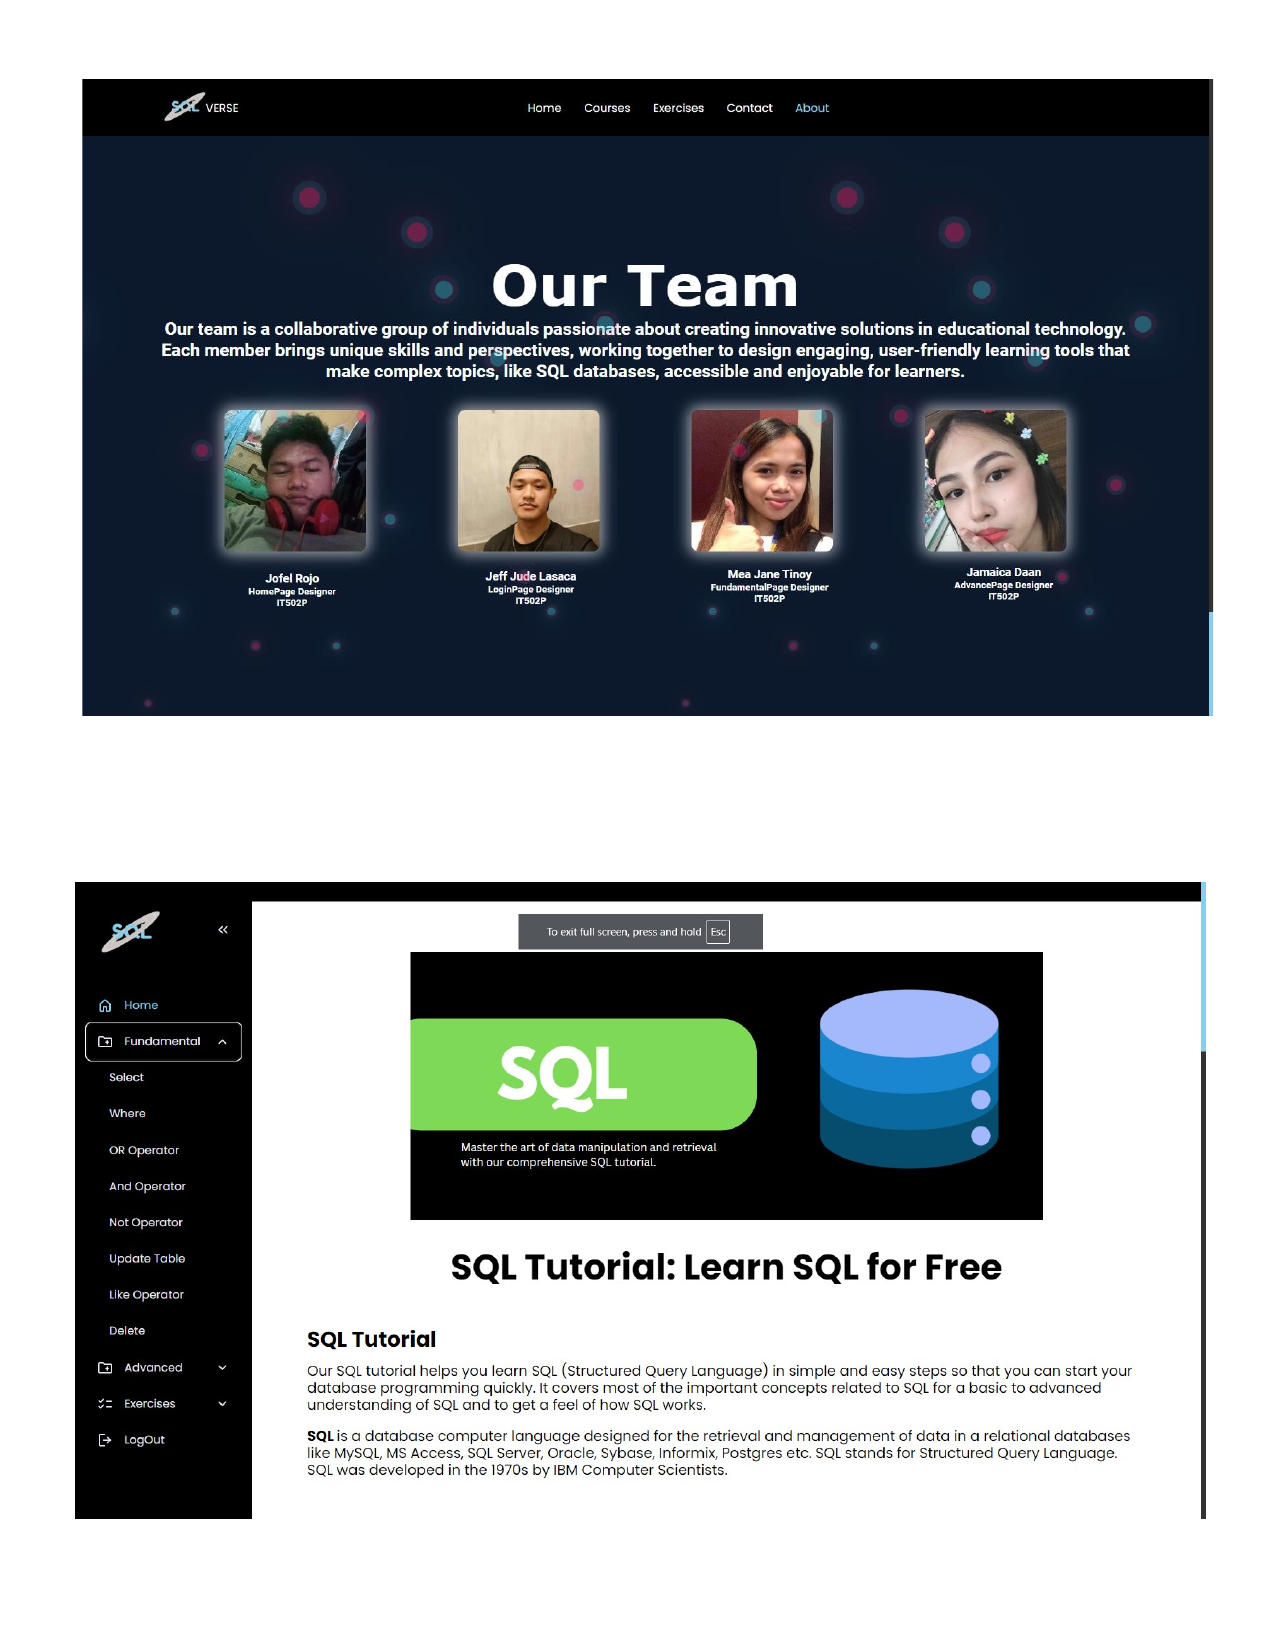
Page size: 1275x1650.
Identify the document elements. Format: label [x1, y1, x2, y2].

picture [82, 79, 1214, 716]
picture [75, 882, 1206, 1519]
